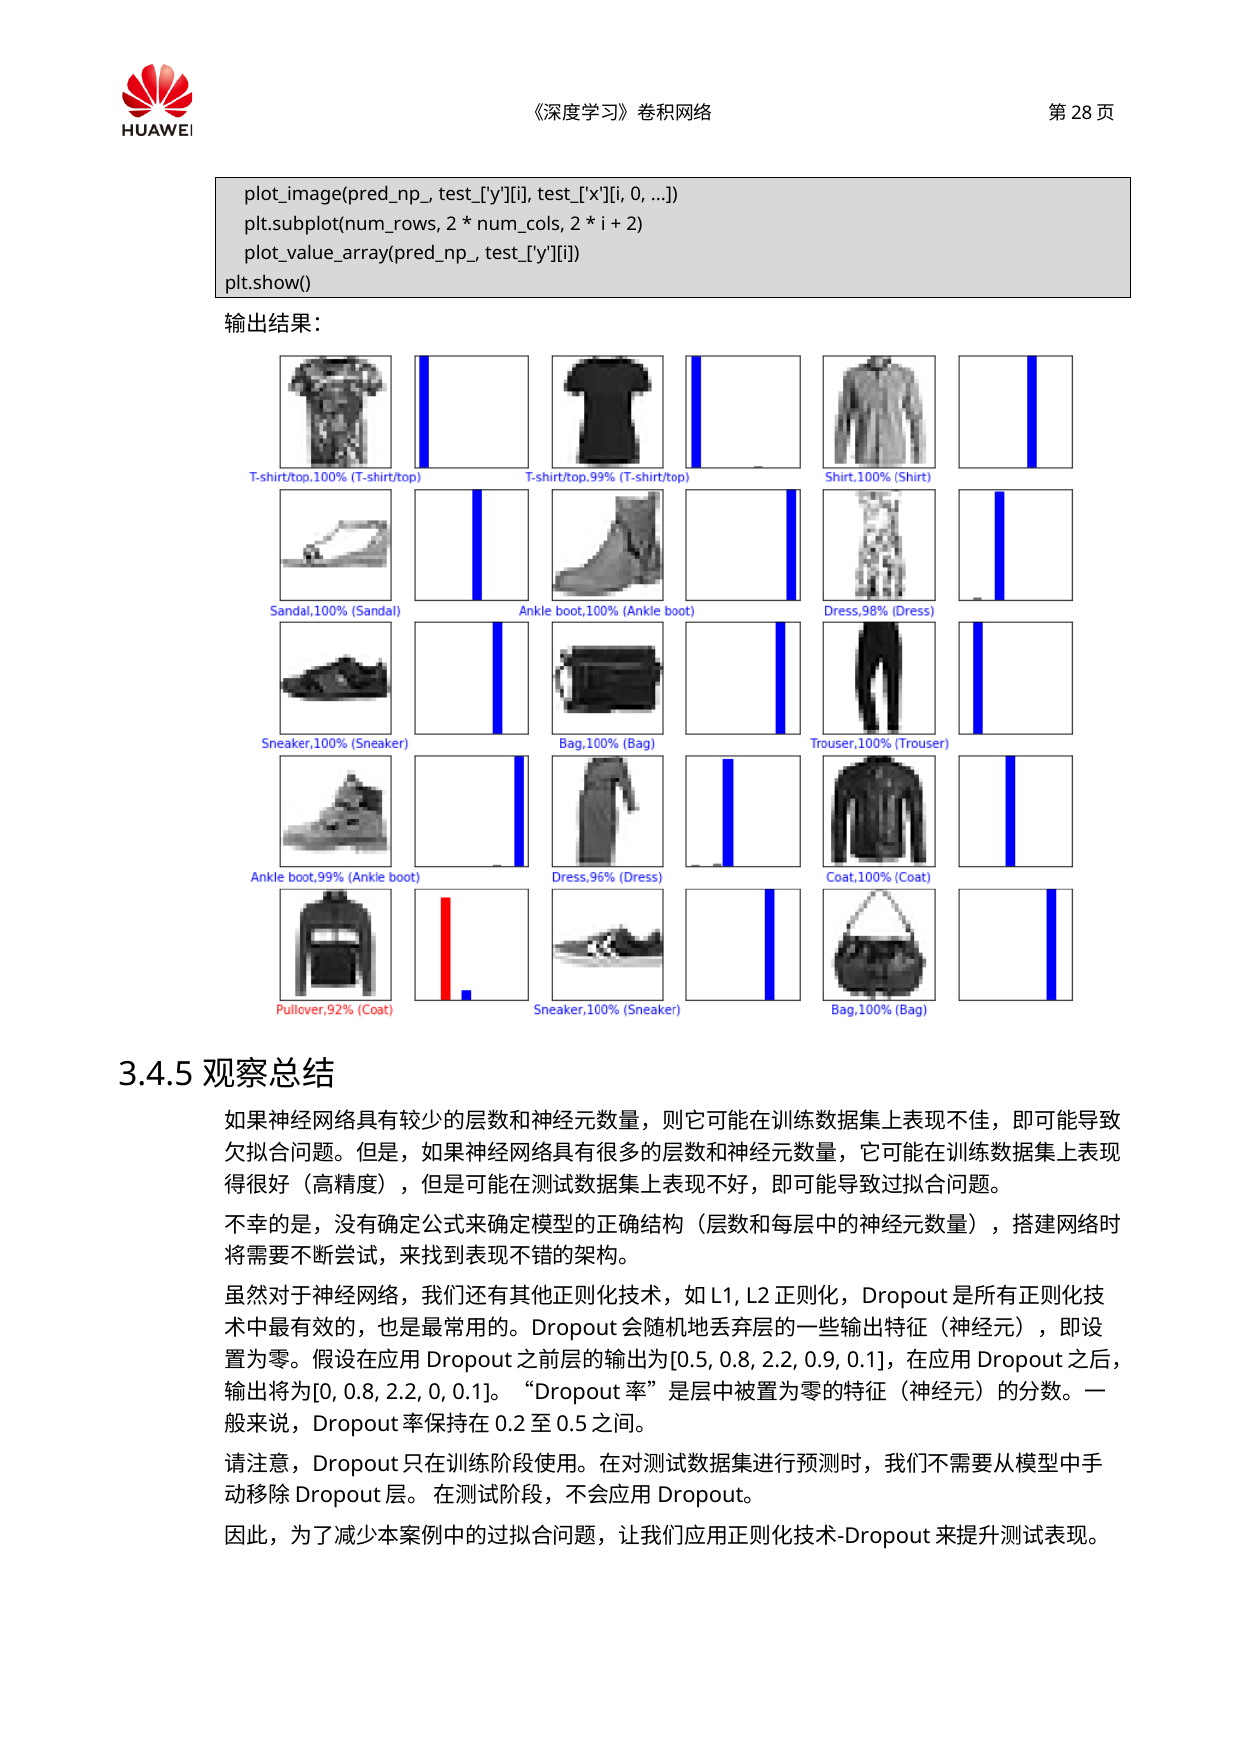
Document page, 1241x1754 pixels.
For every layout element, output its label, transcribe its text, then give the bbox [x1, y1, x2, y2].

text 因此，为了减少本案例中的过拟合问题，让我们应用正则化技术-Dropout来提升测试表现。 [224, 1518, 1122, 1549]
picture [229, 346, 1118, 1026]
text 如果神经网络具有较少的层数和神经元数量，则它可能在训练数据集上表现不佳，即可能导致欠拟合问题。但是，如果神经网络具有很多的层数和神经元数量，它可能在训练数据集上表现得很好（高精度），但是可能在测试数据集上表现不好，即可能导致过拟合问题。 [224, 1103, 1122, 1198]
text 虽然对于神经网络，我们还有其他正则化技术，如L1, L2正则化，Dropout是所有正则化技术中最有效的，也是最常用的。Dropout会随机地丢弃层的一些输出特征（神经元），即设置为零。假设在应用Dropout之前层的输出为[0.5, 0.8, 2.2, 0.9, 0.1]，在应用Dropout之后，输出将为[0, 0.8, 2.2, 0, 0.1]。“Dropout率”是层中被置为零的特征（神经元）的分数。一般来说，Dropout率保持在0.2至0.5之间。 [224, 1278, 1122, 1437]
subtitle 观察总结 [118, 1047, 1122, 1095]
text plt.subplot(num_rows, 2 * num_cols, 2 * i + 2) [216, 207, 1130, 236]
text plot_image(pred_np_, test_['y'][i], test_['x'][i, 0, ...]) [216, 178, 1130, 206]
text 不幸的是，没有确定公式来确定模型的正确结构（层数和每层中的神经元数量），搭建网络时将需要不断尝试，来找到表现不错的架构。 [224, 1207, 1122, 1270]
text plot_value_array(pred_np_, test_['y'][i]) [216, 237, 1130, 265]
text plt.show() [216, 266, 1130, 297]
text 请注意，Dropout只在训练阶段使用。在对测试数据集进行预测时，我们不需要从模型中手动移除Dropout层。 在测试阶段，不会应用Dropout。 [224, 1446, 1122, 1509]
text 输出结果： [224, 306, 1122, 338]
picture [122, 64, 193, 136]
